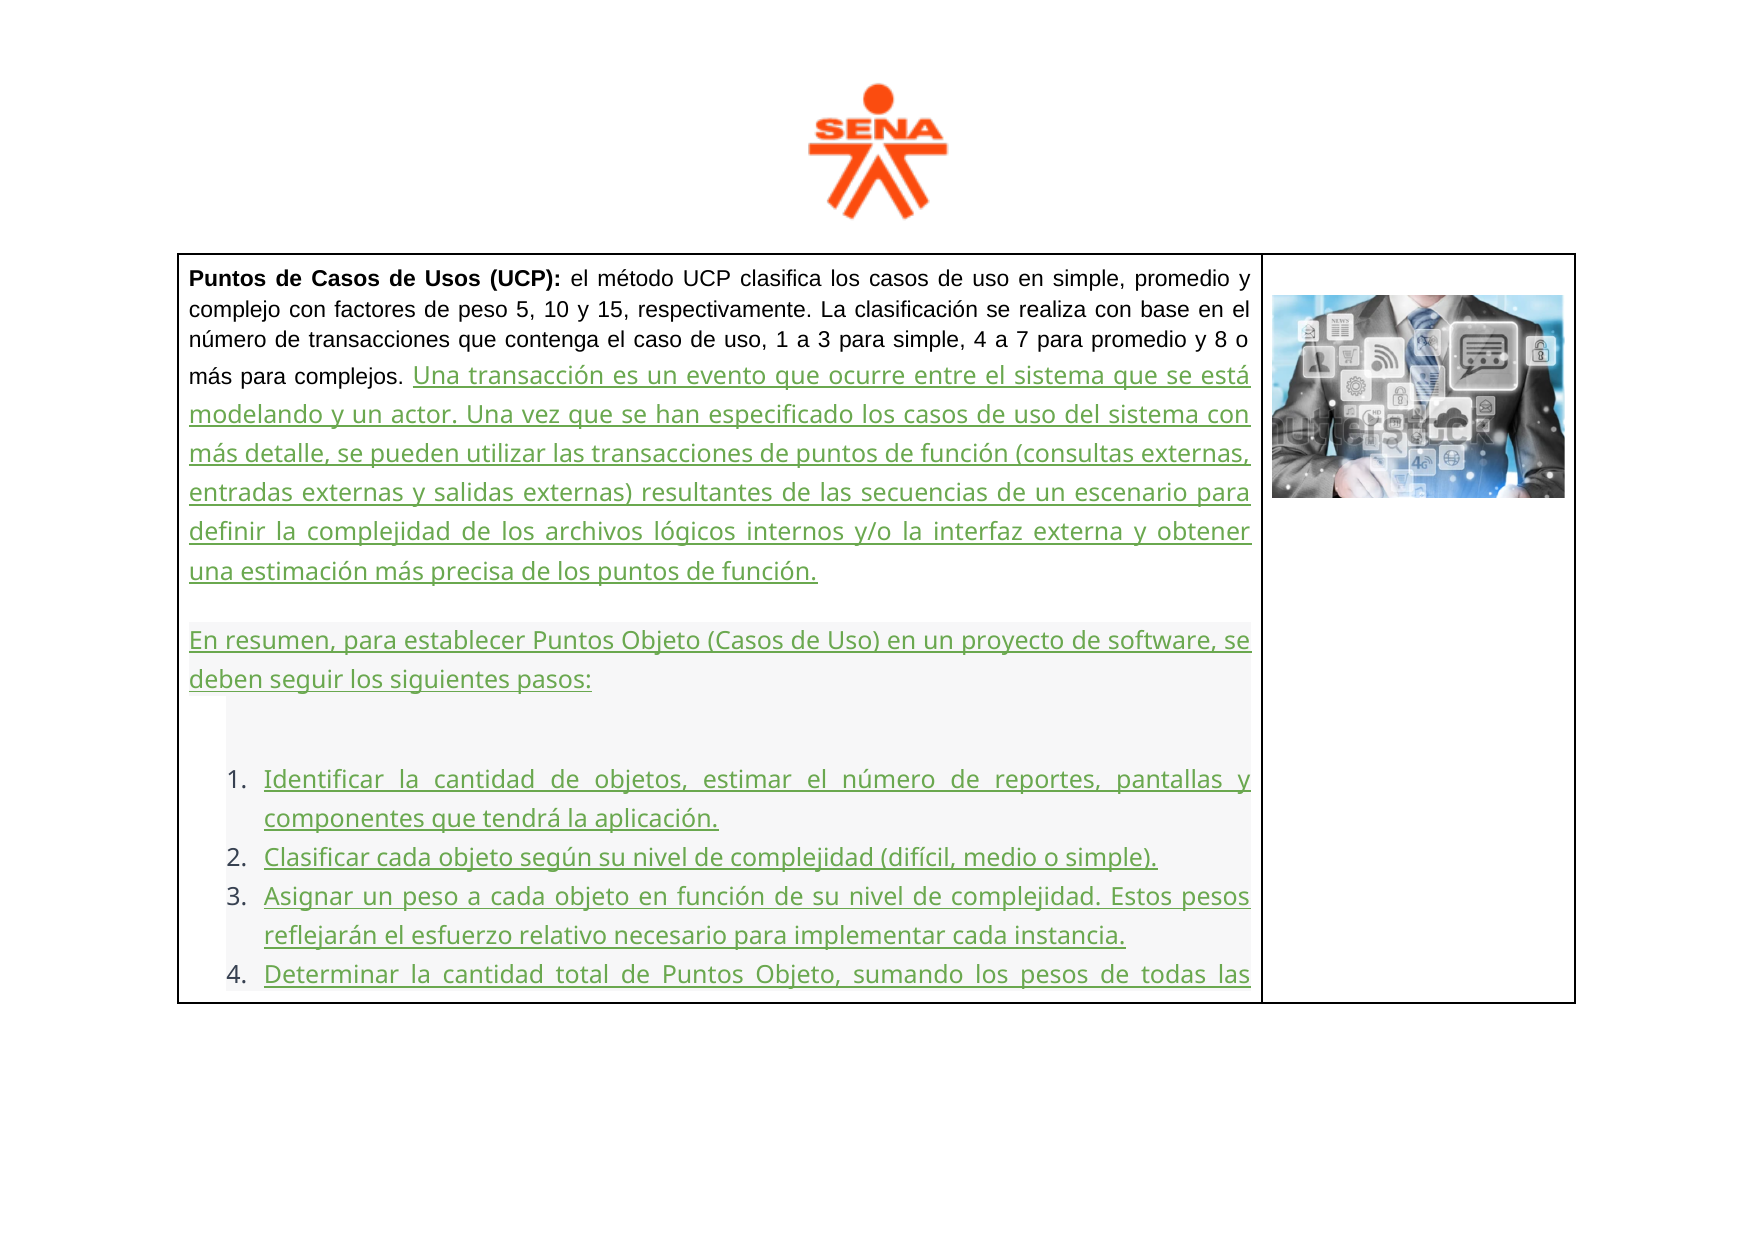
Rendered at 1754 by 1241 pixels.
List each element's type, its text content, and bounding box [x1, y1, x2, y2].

table_cell [1263, 255, 1574, 1002]
picture [796, 75, 958, 227]
picture [1272, 295, 1565, 498]
